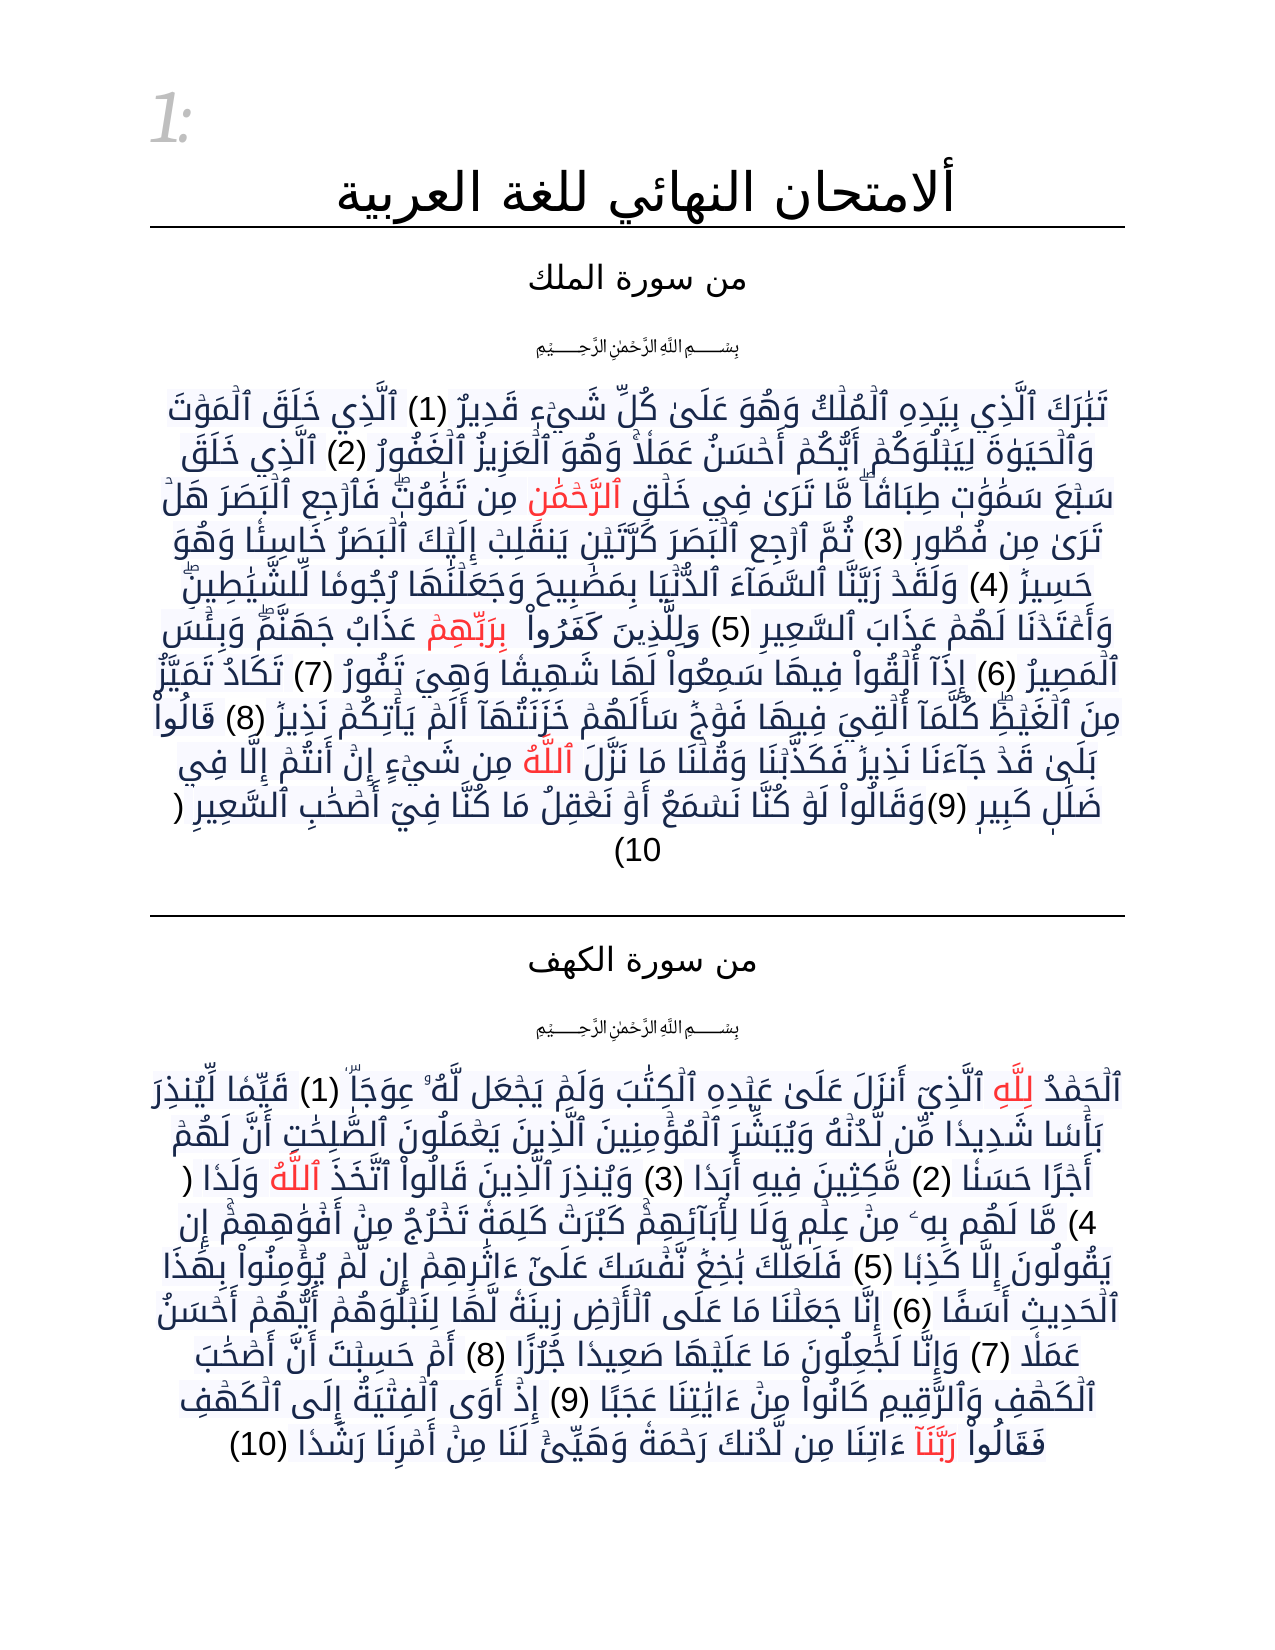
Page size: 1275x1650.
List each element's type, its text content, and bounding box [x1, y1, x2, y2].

text ﷽ [150, 323, 1125, 362]
text ٱلۡحَمۡدُ لِلَّهِ ٱلَّذِيٓ أَنزَلَ عَلَىٰ عَبۡدِهِ ٱلۡكِتَٰبَ وَلَمۡ يَجۡعَل لَّهُۥ عِوَجَاۜ (1) قَيِّمٗا لِّيُنذِرَ بَأۡسٗا شَدِيدٗا مِّن لَّدُنۡهُ وَيُبَشِّرَ ٱلۡمُؤۡمِنِينَ ٱلَّذِينَ يَعۡمَلُونَ ٱلصَّٰلِحَٰتِ أَنَّ لَهُمۡ أَجۡرًا حَسَنٗا (2) مَّٰكِثِينَ فِيهِ أَبَدٗا (3) وَيُنذِرَ ٱلَّذِينَ قَالُواْ ٱتَّخَذَ ٱللَّهُ وَلَدٗا (4) مَّا لَهُم بِهِۦ مِنۡ عِلۡمٖ وَلَا لِأٓبَآئِهِمۡۚ كَبُرَتۡ كَلِمَةٗ تَخۡرُجُ مِنۡ أَفۡوَٰهِهِمۡۚ إِن يَقُولُونَ إِلَّا كَذِبٗا (5) فَلَعَلَّكَ بَٰخِعٞ نَّفۡسَكَ عَلَىٰٓ ءَاثَٰرِهِمۡ إِن لَّمۡ يُؤۡمِنُواْ بِهَٰذَا ٱلۡحَدِيثِ أَسَفًا (6) إِنَّا جَعَلۡنَا مَا عَلَى ٱلۡأَرۡضِ زِينَةٗ لَّهَا لِنَبۡلُوَهُمۡ أَيُّهُمۡ أَحۡسَنُ عَمَلٗا (7) وَإِنَّا لَجَٰعِلُونَ مَا عَلَيۡهَا صَعِيدٗا جُرُزًا (8) أَمۡ حَسِبۡتَ أَنَّ أَصۡحَٰبَ ٱلۡكَهۡفِ وَٱلرَّقِيمِ كَانُواْ مِنۡ ءَايَٰتِنَا عَجَبًا (9) إِذۡ أَوَى ٱلۡفِتۡيَةُ إِلَى ٱلۡكَهۡفِ فَقَالُواْ رَبَّنَآ ءَاتِنَا مِن لَّدُنكَ رَحۡمَةٗ وَهَيِّئۡ لَنَا مِنۡ أَمۡرِنَا رَشَدٗا (10) [150, 1071, 1125, 1462]
text ﷽ [150, 1006, 1125, 1044]
text تَبَٰرَكَ ٱلَّذِي بِيَدِهِ ٱلۡمُلۡكُ وَهُوَ عَلَىٰ كُلِّ شَيۡءٖ قَدِيرٌ (1) ٱلَّذِي خَلَقَ ٱلۡمَوۡتَ وَٱلۡحَيَوٰةَ لِيَبۡلُوَكُمۡ أَيُّكُمۡ أَحۡسَنُ عَمَلٗاۚ وَهُوَ ٱلۡعَزِيزُ ٱلۡغَفُورُ (2) ٱلَّذِي خَلَقَ سَبۡعَ سَمَٰوَٰتٖ طِبَاقٗاۖ مَّا تَرَىٰ فِي خَلۡقِ ٱلرَّحۡمَٰنِ مِن تَفَٰوُتٖۖ فَٱرۡجِعِ ٱلۡبَصَرَ هَلۡ تَرَىٰ مِن فُطُورٖ (3) ثُمَّ ٱرۡجِعِ ٱلۡبَصَرَ كَرَّتَيۡنِ يَنقَلِبۡ إِلَيۡكَ ٱلۡبَصَرُ خَاسِئٗا وَهُوَ حَسِيرٞ (4) وَلَقَدۡ زَيَّنَّا ٱلسَّمَآءَ ٱلدُّنۡيَا بِمَصَٰبِيحَ وَجَعَلۡنَٰهَا رُجُومٗا لِّلشَّيَٰطِينِۖ وَأَعۡتَدۡنَا لَهُمۡ عَذَابَ ٱلسَّعِيرِ (5) وَلِلَّذِينَ كَفَرُواْ بِرَبِّهِمۡ عَذَابُ جَهَنَّمَۖ وَبِئۡسَ ٱلۡمَصِيرُ (6) إِذَآ أُلۡقُواْ فِيهَا سَمِعُواْ لَهَا شَهِيقٗا وَهِيَ تَفُورُ (7) تَكَادُ تَمَيَّزُ مِنَ ٱلۡغَيۡظِۖ كُلَّمَآ أُلۡقِيَ فِيهَا فَوۡجٞ سَأَلَهُمۡ خَزَنَتُهَآ أَلَمۡ يَأۡتِكُمۡ نَذِيرٞ (8) قَالُواْ بَلَىٰ قَدۡ جَآءَنَا نَذِيرٞ فَكَذَّبۡنَا وَقُلۡنَا مَا نَزَّلَ ٱللَّهُ مِن شَيۡءٍ إِنۡ أَنتُمۡ إِلَّا فِي ضَلَٰلٖ كَبِيرٖ (9)وَقَالُواْ لَوۡ كُنَّا نَسۡمَعُ أَوۡ نَعۡقِلُ مَا كُنَّا فِيٓ أَصۡحَٰبِ ٱلسَّعِيرِ (10) [150, 388, 1125, 869]
text ألامتحان النهائي للغة العربية [150, 161, 1125, 226]
text من سورة الكهف [150, 940, 1125, 979]
text من سورة الملك [150, 258, 1125, 297]
